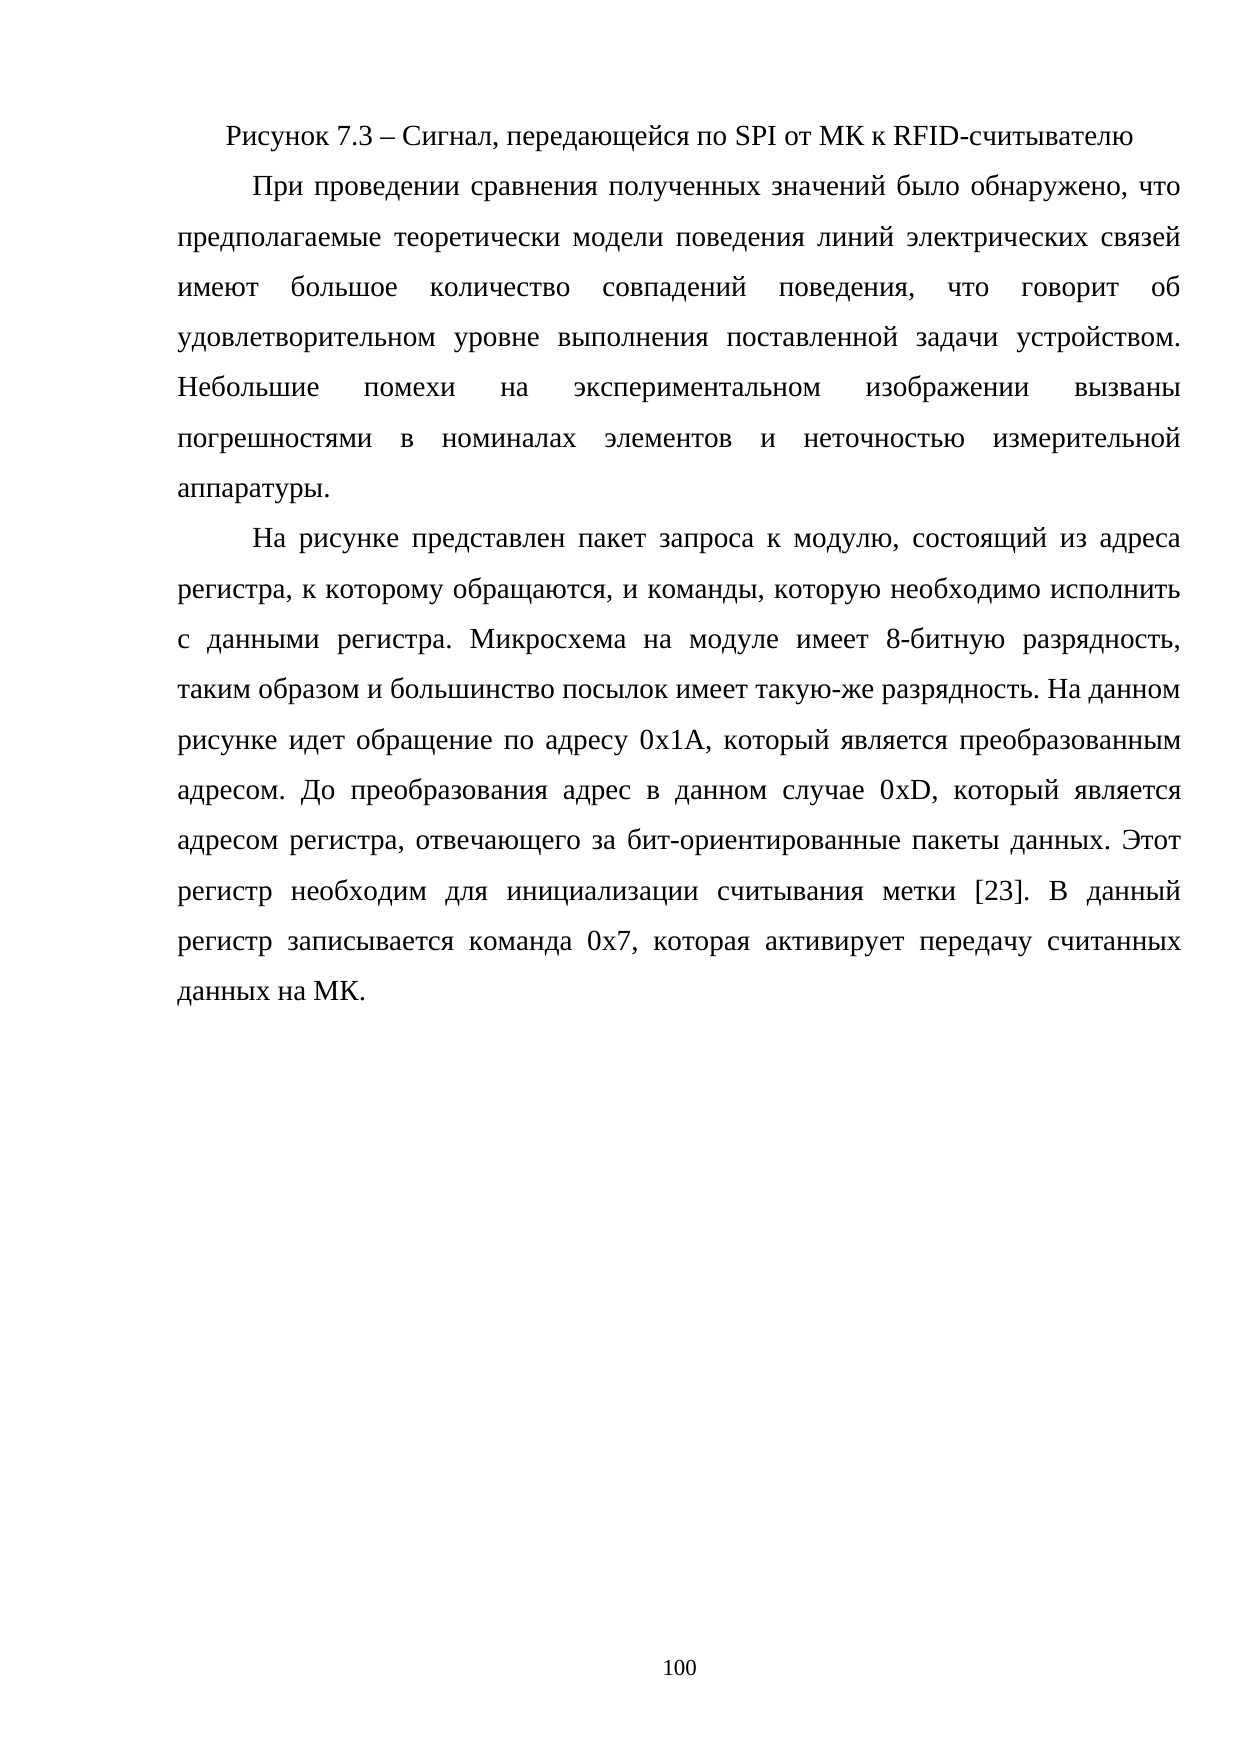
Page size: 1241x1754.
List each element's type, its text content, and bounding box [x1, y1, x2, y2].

text На рисунке представлен пакет запроса к модулю, состоящий из адреса регистра, к которому обращаются, и команды, которую необходимо исполнить с данными регистра. Микросхема на модуле имеет 8-битную разрядность, таким образом и большинство посылок имеет такую-же разрядность. На данном рисунке идет обращение по адресу 0x1A, который является преобразованным адресом. До преобразования адрес в данном случае 0xD, который является адресом регистра, отвечающего за бит-ориентированные пакеты данных. Этот регистр необходим для инициализации считывания метки [23]. В данный регистр записывается команда 0x7, которая активирует передачу считанных данных на МК. [177, 521, 1182, 1007]
text Рисунок 7.3 – Сигнал, передающейся по SPI от МК к RFID-считывателю [177, 118, 1182, 152]
text При проведении сравнения полученных значений было обнаружено, что предполагаемые теоретически модели поведения линий электрических связей имеют большое количество совпадений поведения, что говорит об удовлетворительном уровне выполнения поставленной задачи устройством. Небольшие помехи на экспериментальном изображении вызваны погрешностями в номиналах элементов и неточностью измерительной аппаратуры. [177, 168, 1182, 504]
